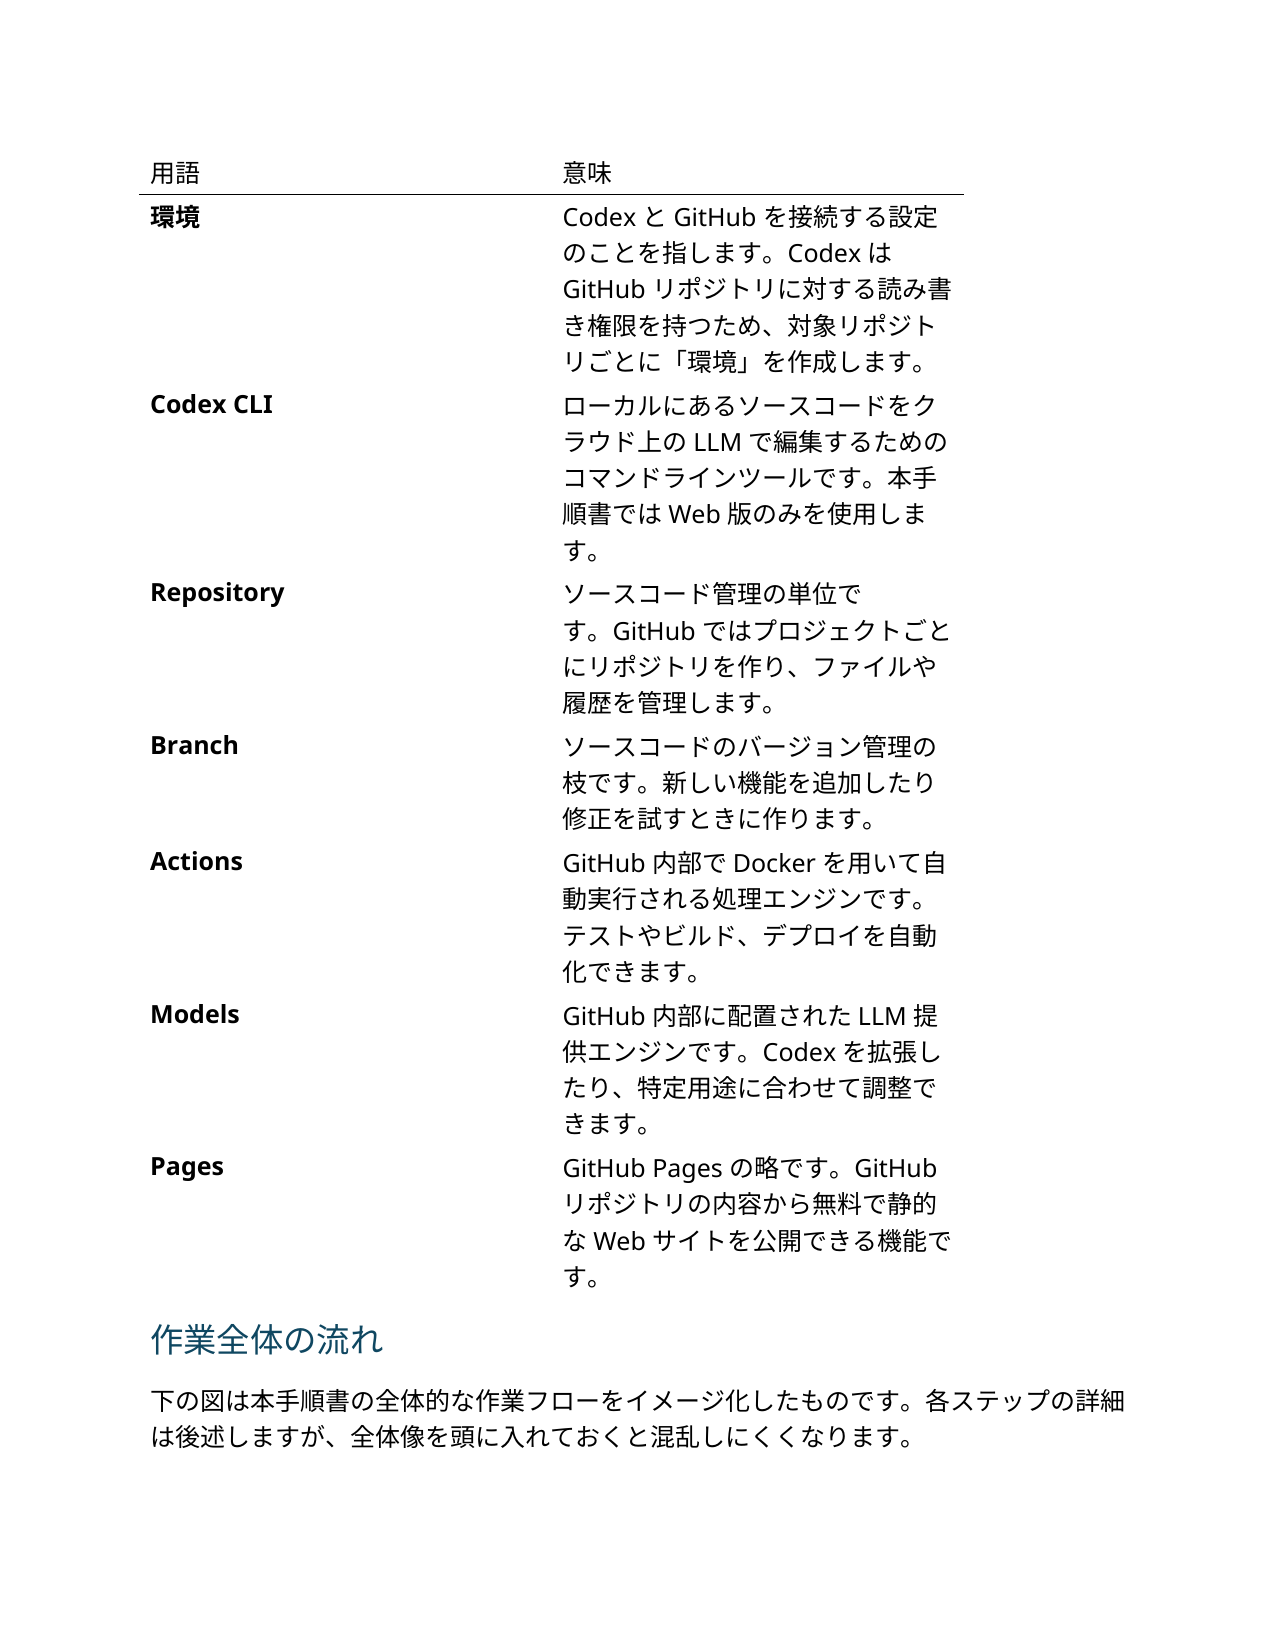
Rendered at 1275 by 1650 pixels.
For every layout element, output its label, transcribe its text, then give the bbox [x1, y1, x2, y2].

table_cell Branch [139, 724, 551, 840]
table_cell Repository [139, 571, 551, 724]
table_cell GitHub Pages の略です。GitHub リポジトリの内容から無料で静的な Web サイトを公開できる機能です。 [551, 1145, 964, 1297]
table_cell ソースコード管理の単位です。GitHub ではプロジェクトごとにリポジトリを作り、ファイルや履歴を管理します。 [551, 571, 964, 724]
table_cell ローカルにあるソースコードをクラウド上の LLM で編集するためのコマンドラインツールです。本手順書では Web 版のみを使用します。 [551, 383, 964, 571]
table_cell GitHub 内部で Docker を用いて自動実行される処理エンジンです。テストやビルド、デプロイを自動化できます。 [551, 840, 964, 992]
table_cell Actions [139, 840, 551, 992]
table_cell ソースコードのバージョン管理の枝です。新しい機能を追加したり修正を試すときに作ります。 [551, 724, 964, 840]
table_header 用語 [139, 150, 551, 194]
subtitle 作業全体の流れ [150, 1314, 1125, 1362]
table_cell GitHub 内部に配置された LLM 提供エンジンです。Codex を拡張したり、特定用途に合わせて調整できます。 [551, 993, 964, 1145]
table_cell Models [139, 993, 551, 1145]
table_cell Codex CLI [139, 383, 551, 571]
table_cell 環境 [139, 195, 551, 382]
table_cell Codex と GitHub を接続する設定のことを指します。Codex は GitHub リポジトリに対する読み書き権限を持つため、対象リポジトリごとに「環境」を作成します。 [551, 195, 964, 382]
text 下の図は本手順書の全体的な作業フローをイメージ化したものです。各ステップの詳細は後述しますが、全体像を頭に入れておくと混乱しにくくなります。 [150, 1381, 1125, 1454]
table_cell Pages [139, 1145, 551, 1297]
table_header 意味 [551, 150, 964, 194]
